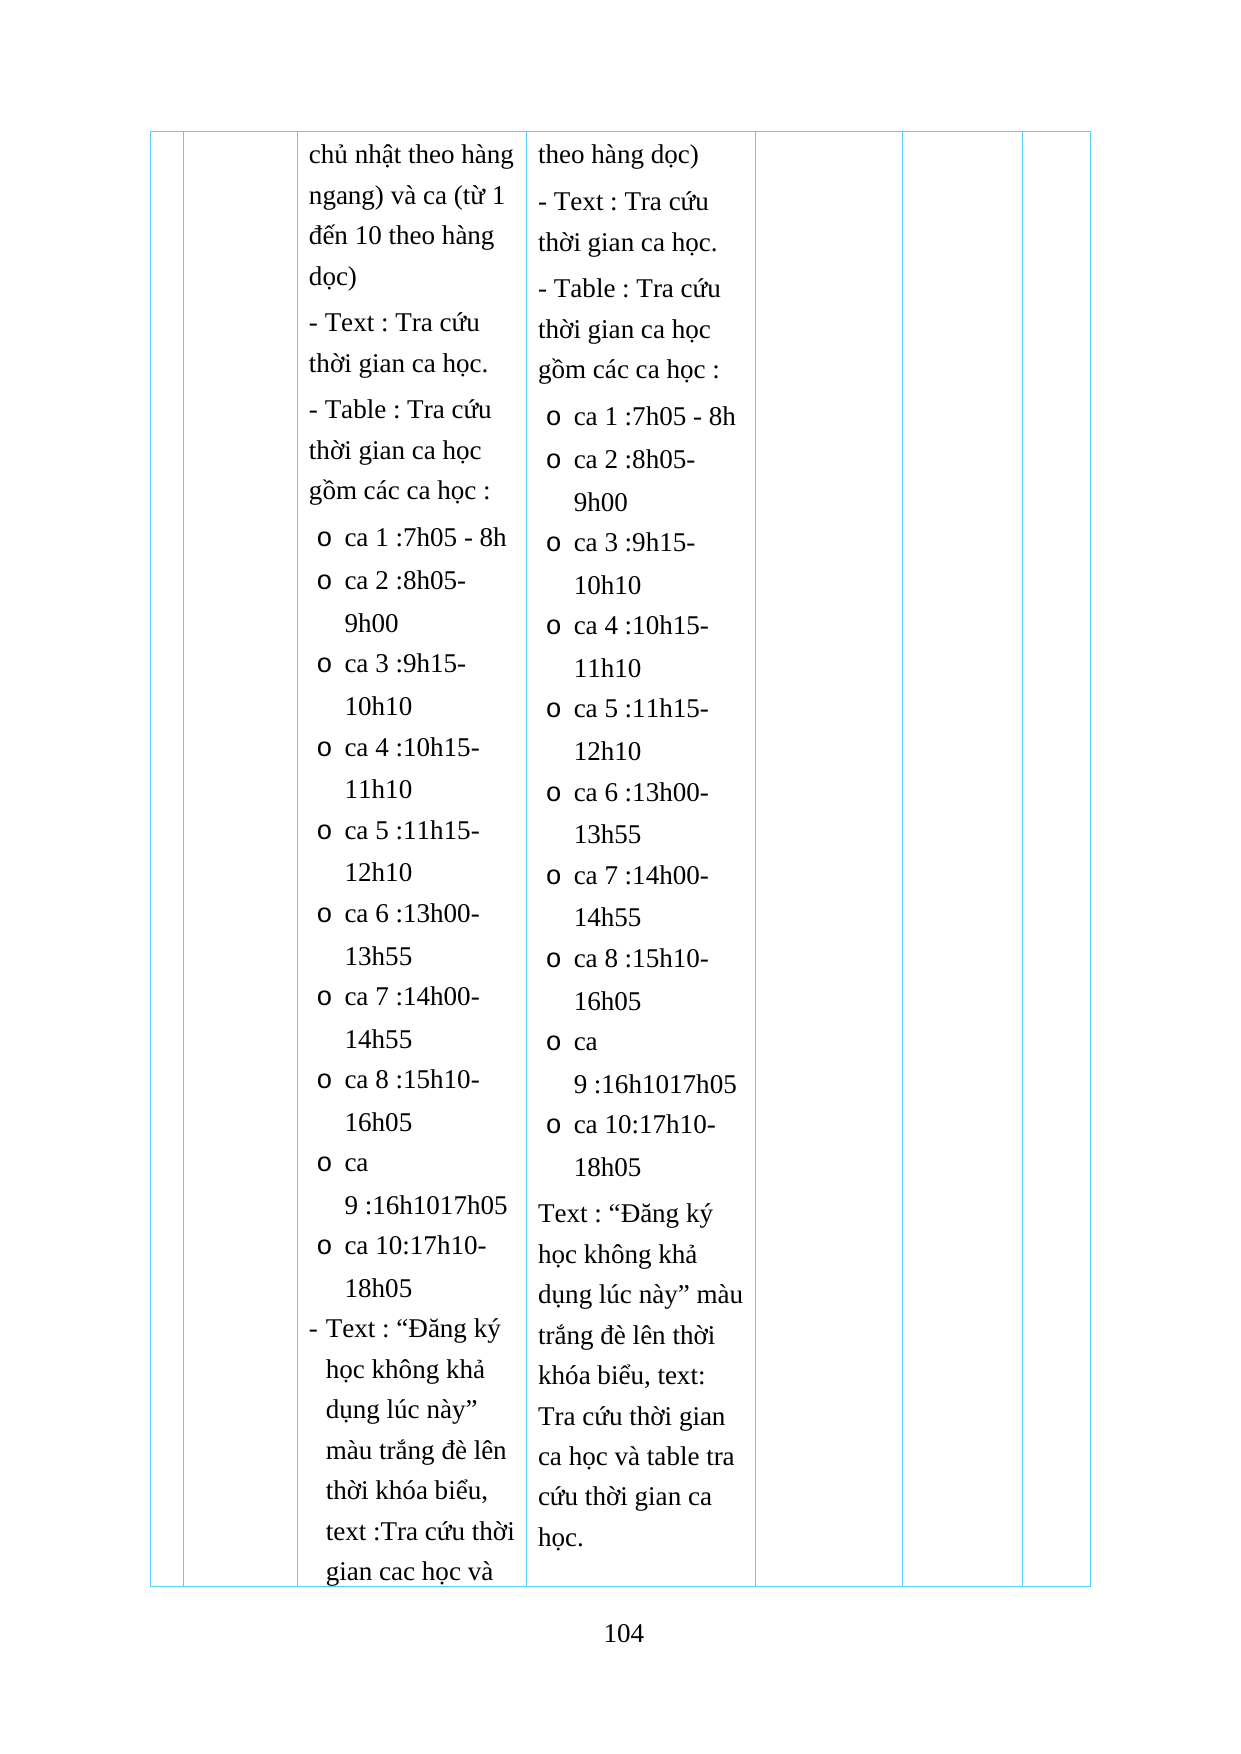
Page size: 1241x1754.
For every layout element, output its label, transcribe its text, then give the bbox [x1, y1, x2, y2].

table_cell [184, 132, 297, 1586]
table_cell [903, 132, 1022, 1586]
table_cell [527, 132, 755, 1586]
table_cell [756, 132, 902, 1586]
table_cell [298, 132, 526, 1586]
table_cell P [1023, 132, 1090, 1586]
table_cell 1 [151, 132, 183, 1586]
